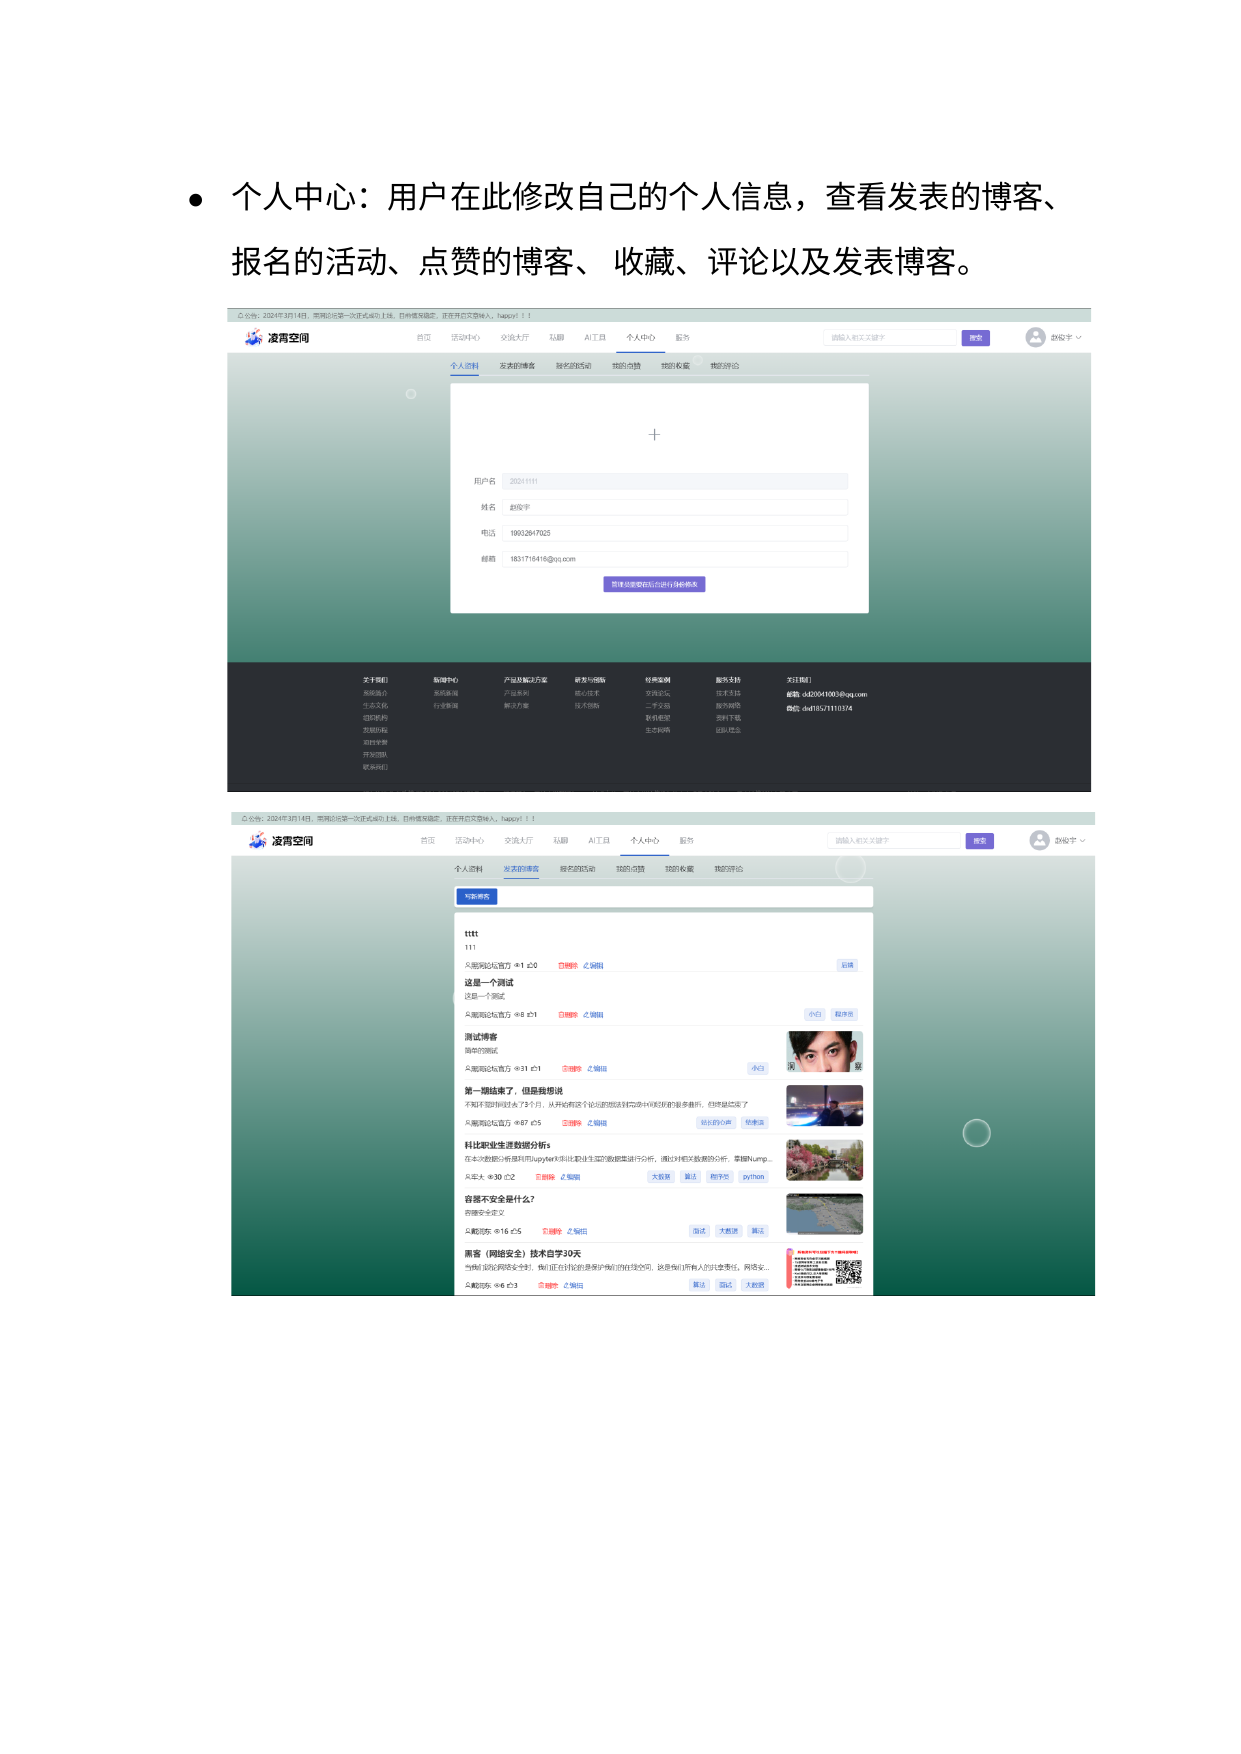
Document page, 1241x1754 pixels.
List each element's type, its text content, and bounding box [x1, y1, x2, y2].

picture [227, 308, 1092, 792]
picture [231, 812, 1096, 1296]
